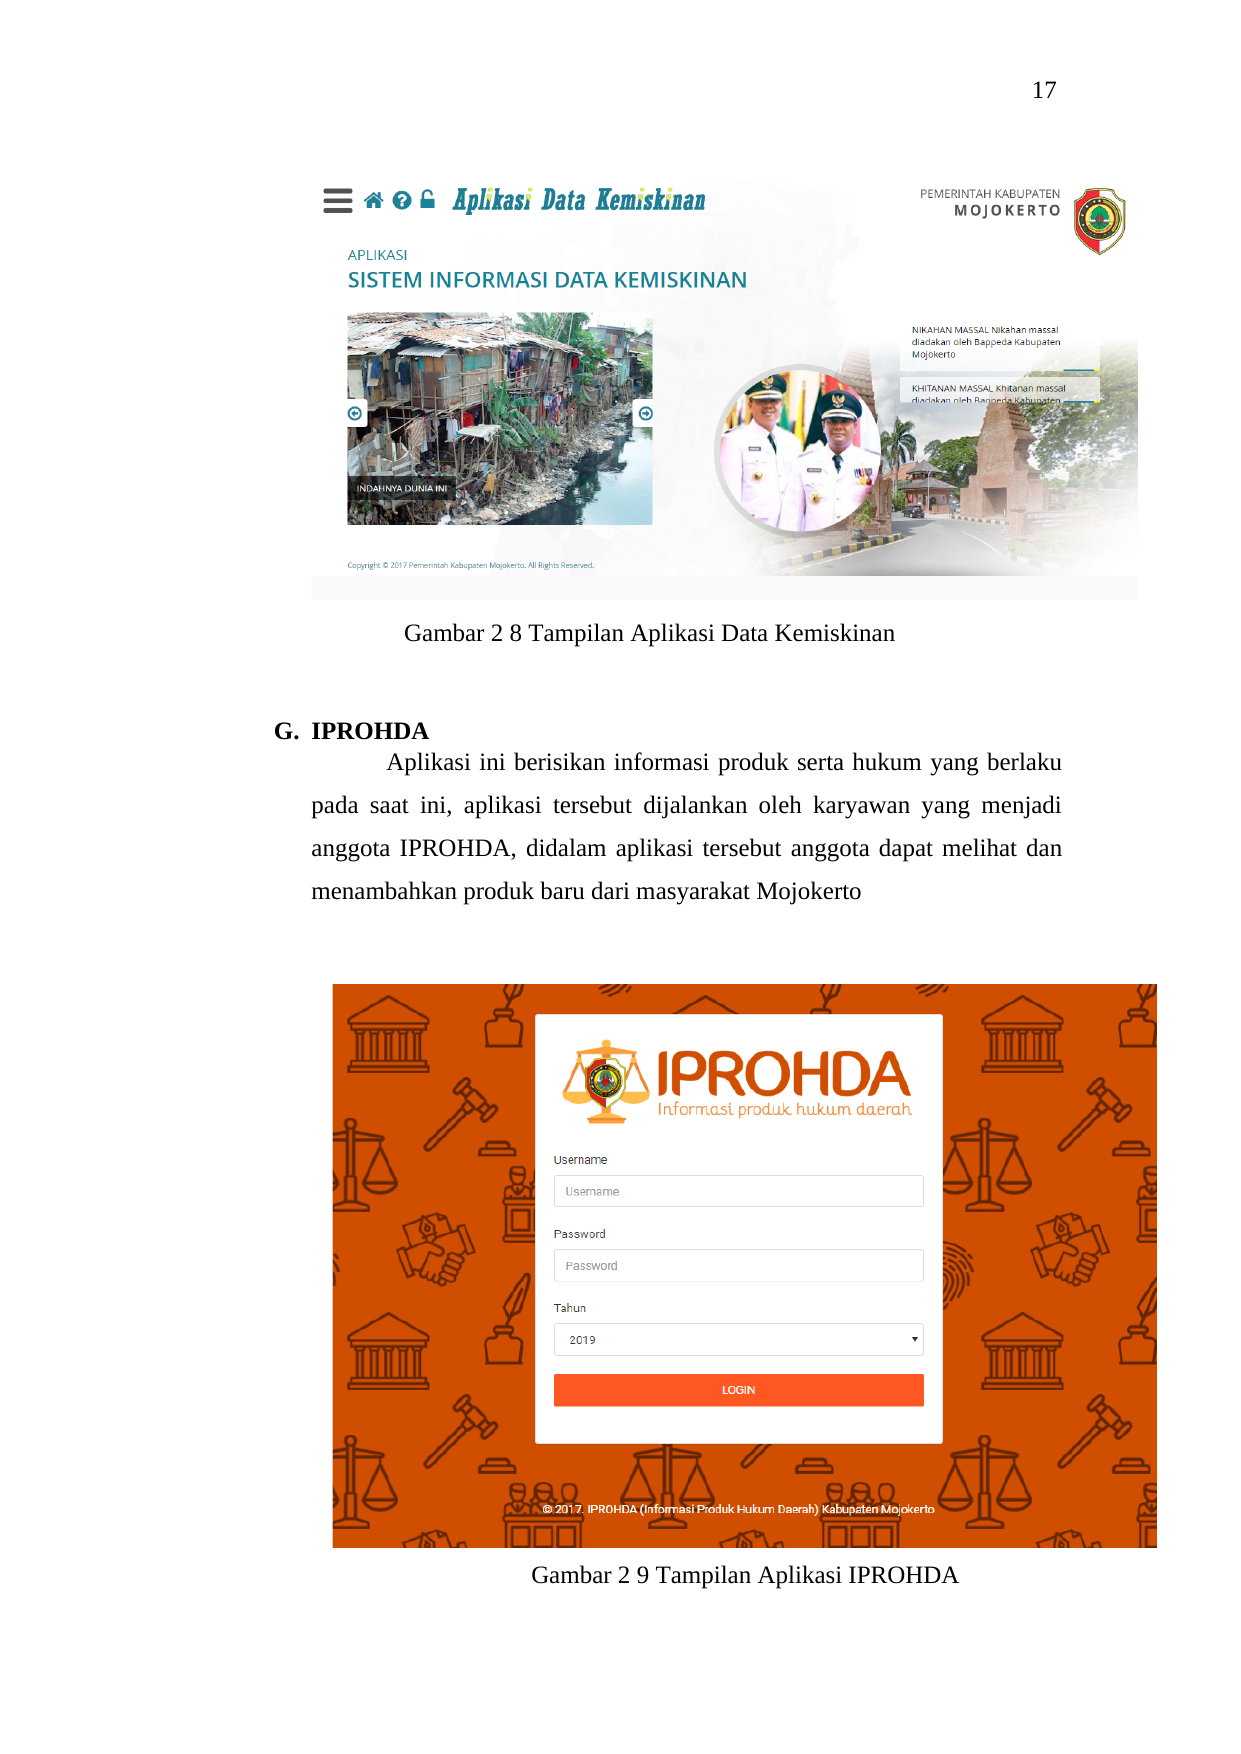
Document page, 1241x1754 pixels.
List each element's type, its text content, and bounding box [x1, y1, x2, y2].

picture [311, 178, 1138, 600]
list IPROHDA [274, 716, 1063, 744]
text Gambar 2 8 Tampilan Aplikasi Data Kemiskinan [236, 618, 1063, 647]
list Aplikasi ini berisikan informasi produk serta hukum yang berlaku pada saat ini, aplikasi tersebut dijalankan oleh karyawan yang menjadi anggota IPROHDA, didalam aplikasi tersebut anggota dapat melihat dan menambahkan produk baru dari masyarakat Mojokerto [311, 747, 1063, 905]
